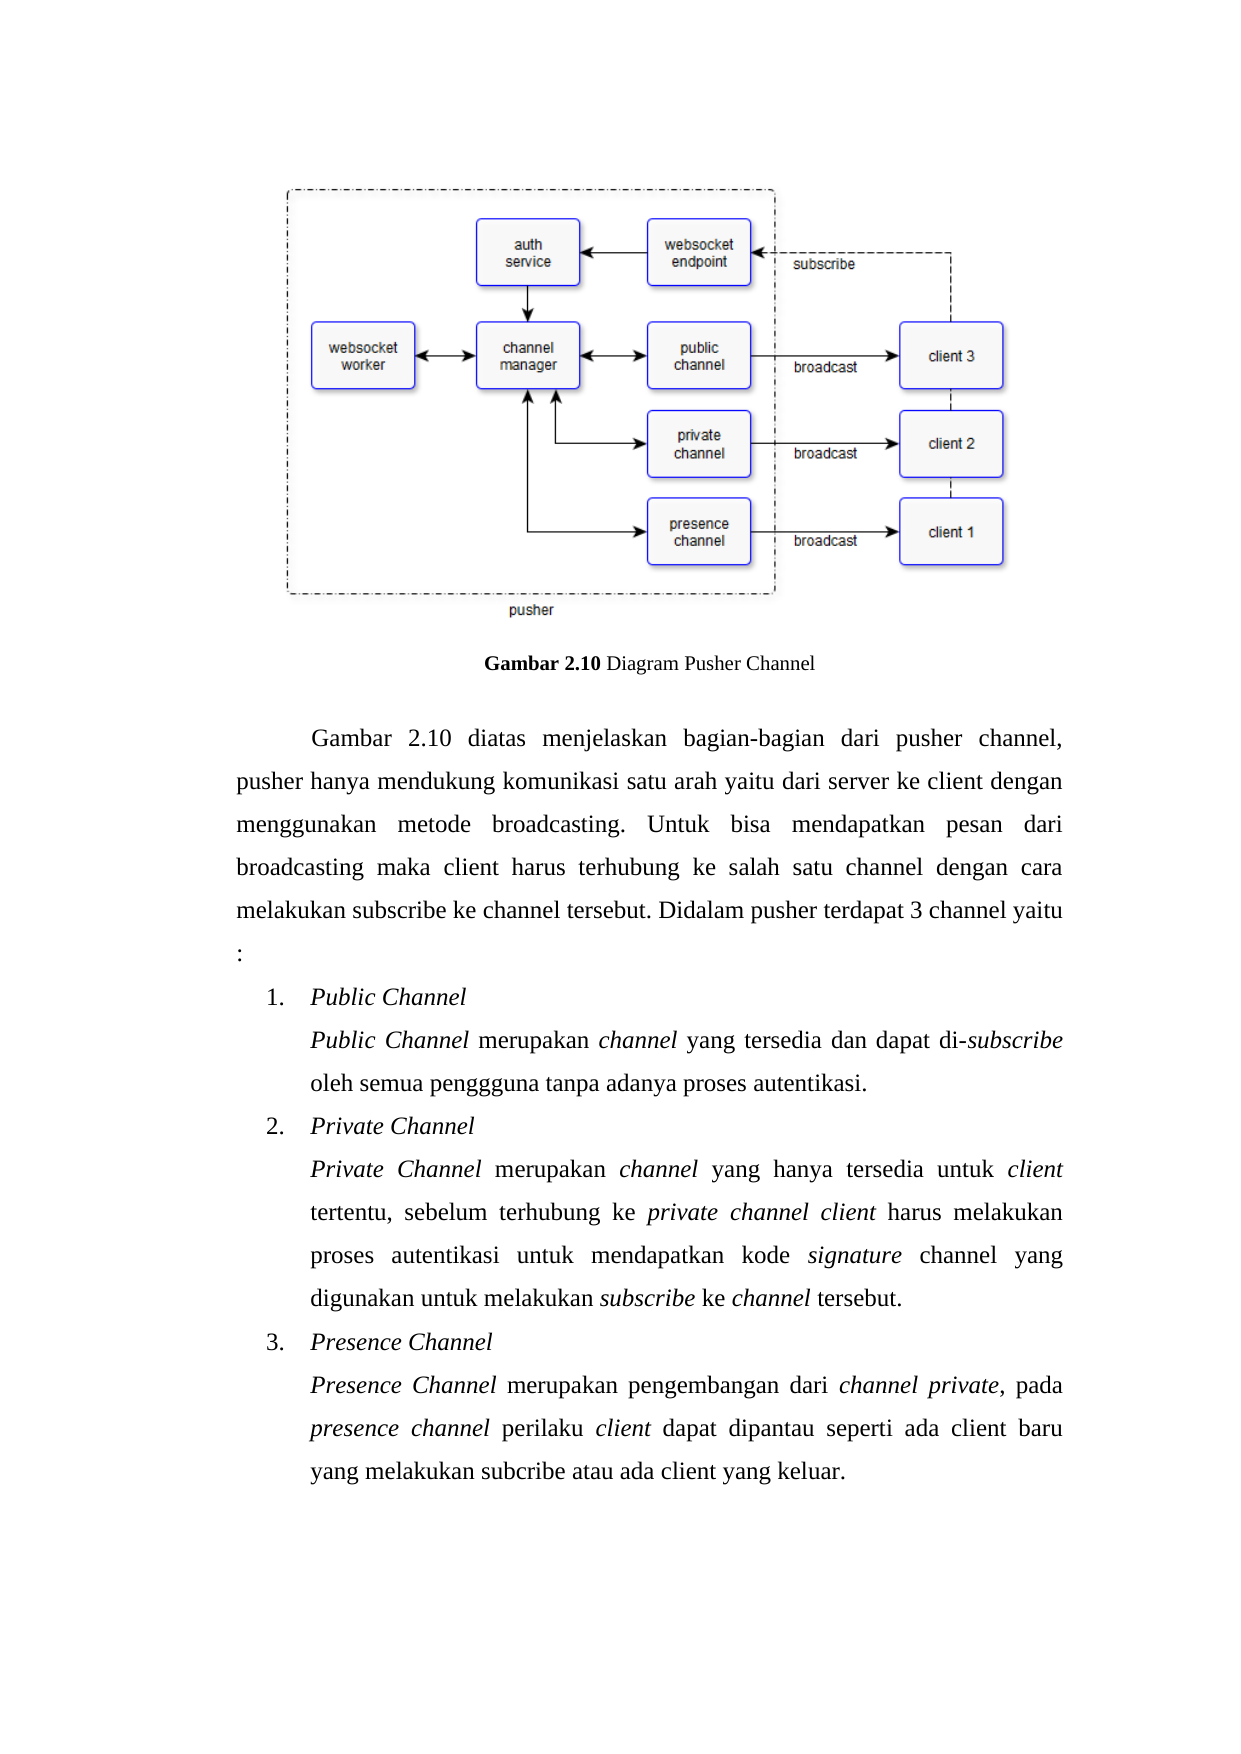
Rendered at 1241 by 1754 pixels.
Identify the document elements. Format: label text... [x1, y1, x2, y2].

text Gambar 2.10 Diagram Pusher Channel [236, 651, 1063, 675]
list Public Channel merupakan channel yang tersedia dan dapat di-subscribe oleh semua penggguna tanpa adanya proses autentikasi. [310, 1025, 1063, 1097]
list Private Channel merupakan channel yang hanya tersedia untuk client tertentu, sebelum terhubung ke private channel client harus melakukan proses autentikasi untuk mendapatkan kode signature channel yang digunakan untuk melakukan subscribe ke channel tersebut. [310, 1154, 1063, 1312]
list Presence Channel [266, 1327, 1063, 1355]
picture [276, 177, 1023, 637]
text Gambar 2.10 diatas menjelaskan bagian-bagian dari pusher channel, pusher hanya mendukung komunikasi satu arah yaitu dari server ke client dengan menggunakan metode broadcasting. Untuk bisa mendapatkan pesan dari broadcasting maka client harus terhubung ke salah satu channel dengan cara melakukan subscribe ke channel tersebut. Didalam pusher terdapat 3 channel yaitu : [236, 723, 1063, 967]
list Private Channel [266, 1111, 1063, 1140]
list Presence Channel merupakan pengembangan dari channel private, pada presence channel perilaku client dapat dipantau seperti ada client baru yang melakukan subcribe atau ada client yang keluar. [310, 1370, 1063, 1485]
list Public Channel [266, 982, 1063, 1010]
